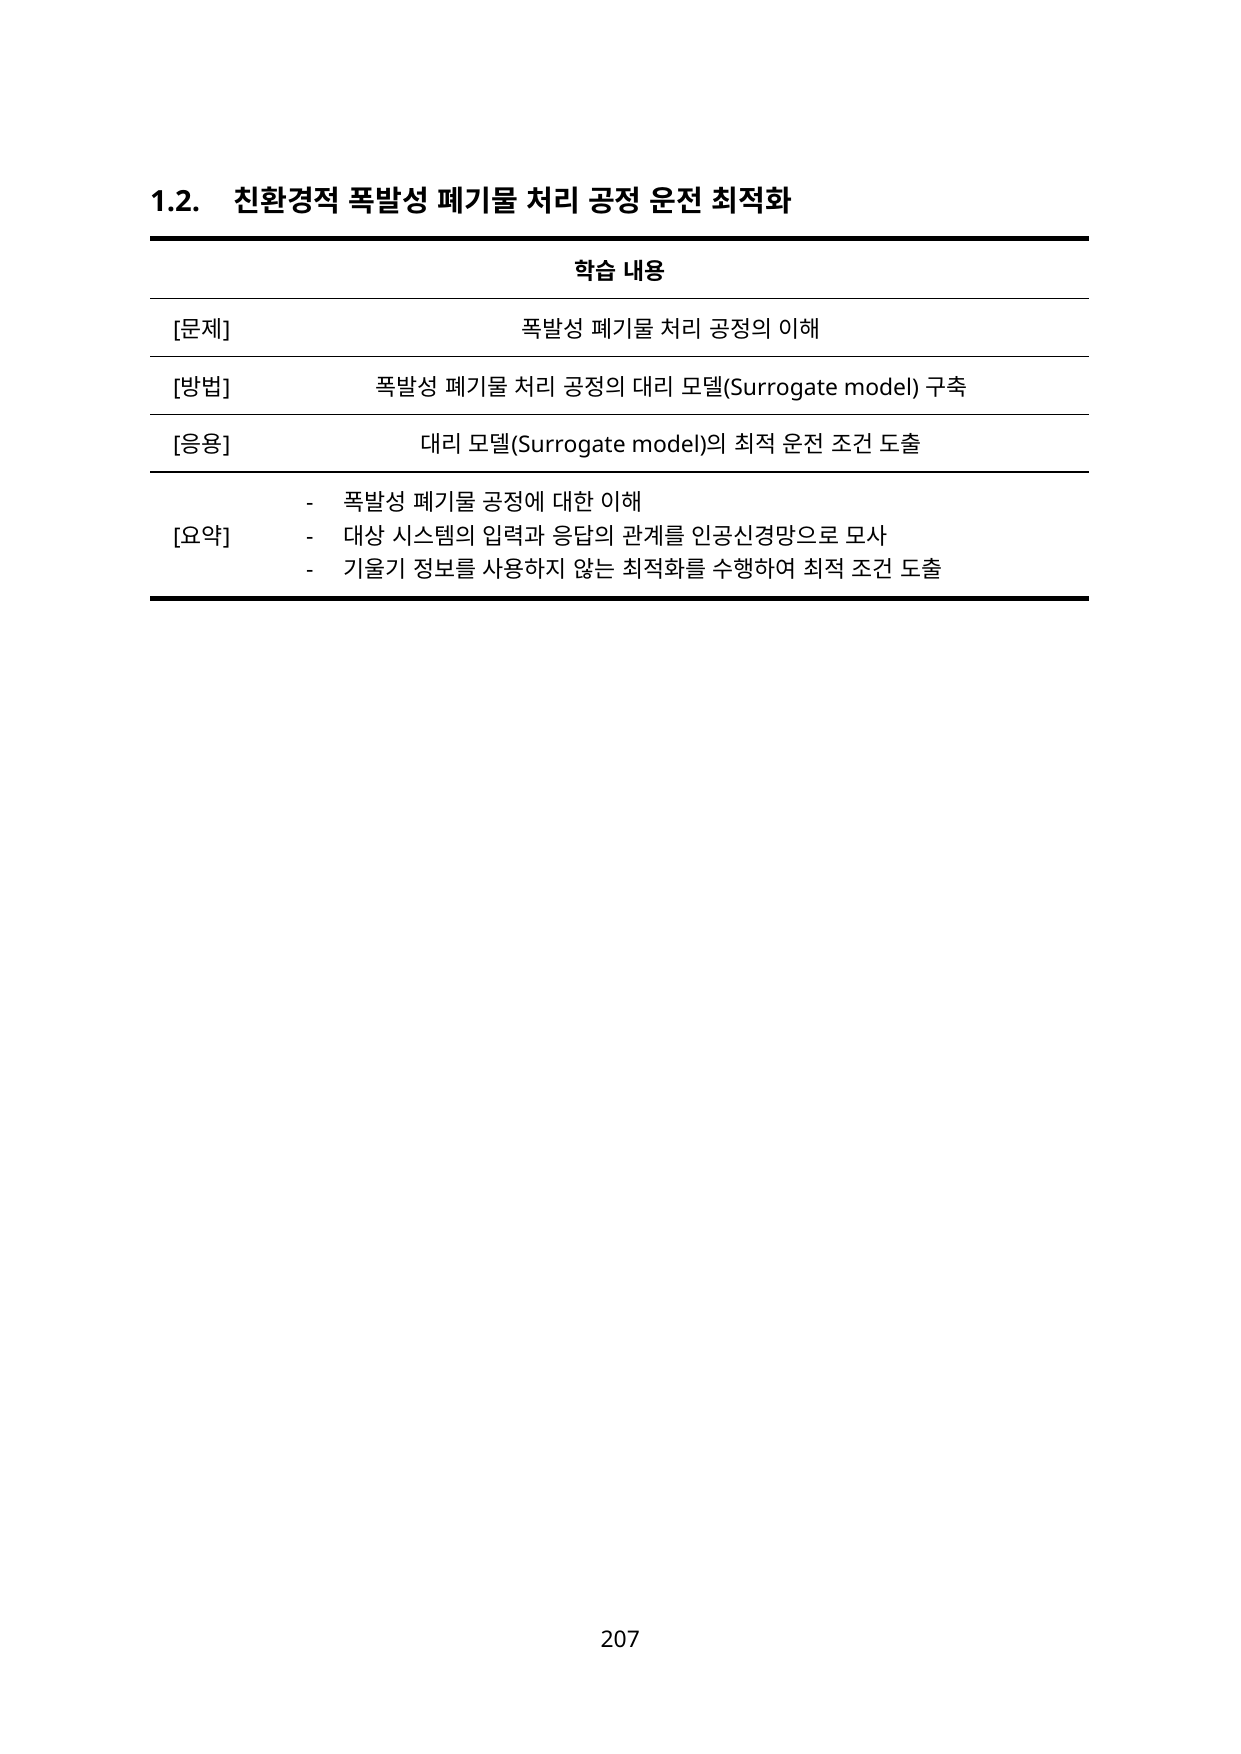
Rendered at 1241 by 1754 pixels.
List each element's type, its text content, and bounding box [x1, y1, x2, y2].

table_cell 대리 모델(Surrogate model)의 최적 운전 조건 도출 [253, 415, 1089, 471]
subtitle 친환경적 폭발성 폐기물 처리 공정 운전 최적화 [150, 177, 1090, 219]
table_cell [방법] [150, 357, 253, 413]
table_cell [문제] [150, 299, 253, 356]
table_header 학습 내용 [150, 241, 1089, 298]
table_cell 폭발성 폐기물 공정에 대한 이해 대상 시스템의 입력과 응답의 관계를 인공신경망으로 모사 기울기 정보를 사용하지 않는 최적화를 수행하여 최적 조건 도출 [253, 473, 1089, 596]
table_cell 폭발성 폐기물 처리 공정의 대리 모델(Surrogate model) 구축 [253, 357, 1089, 413]
table_cell [응용] [150, 415, 253, 471]
table_cell [요약] [150, 473, 253, 596]
table_cell 폭발성 폐기물 처리 공정의 이해 [253, 299, 1089, 356]
